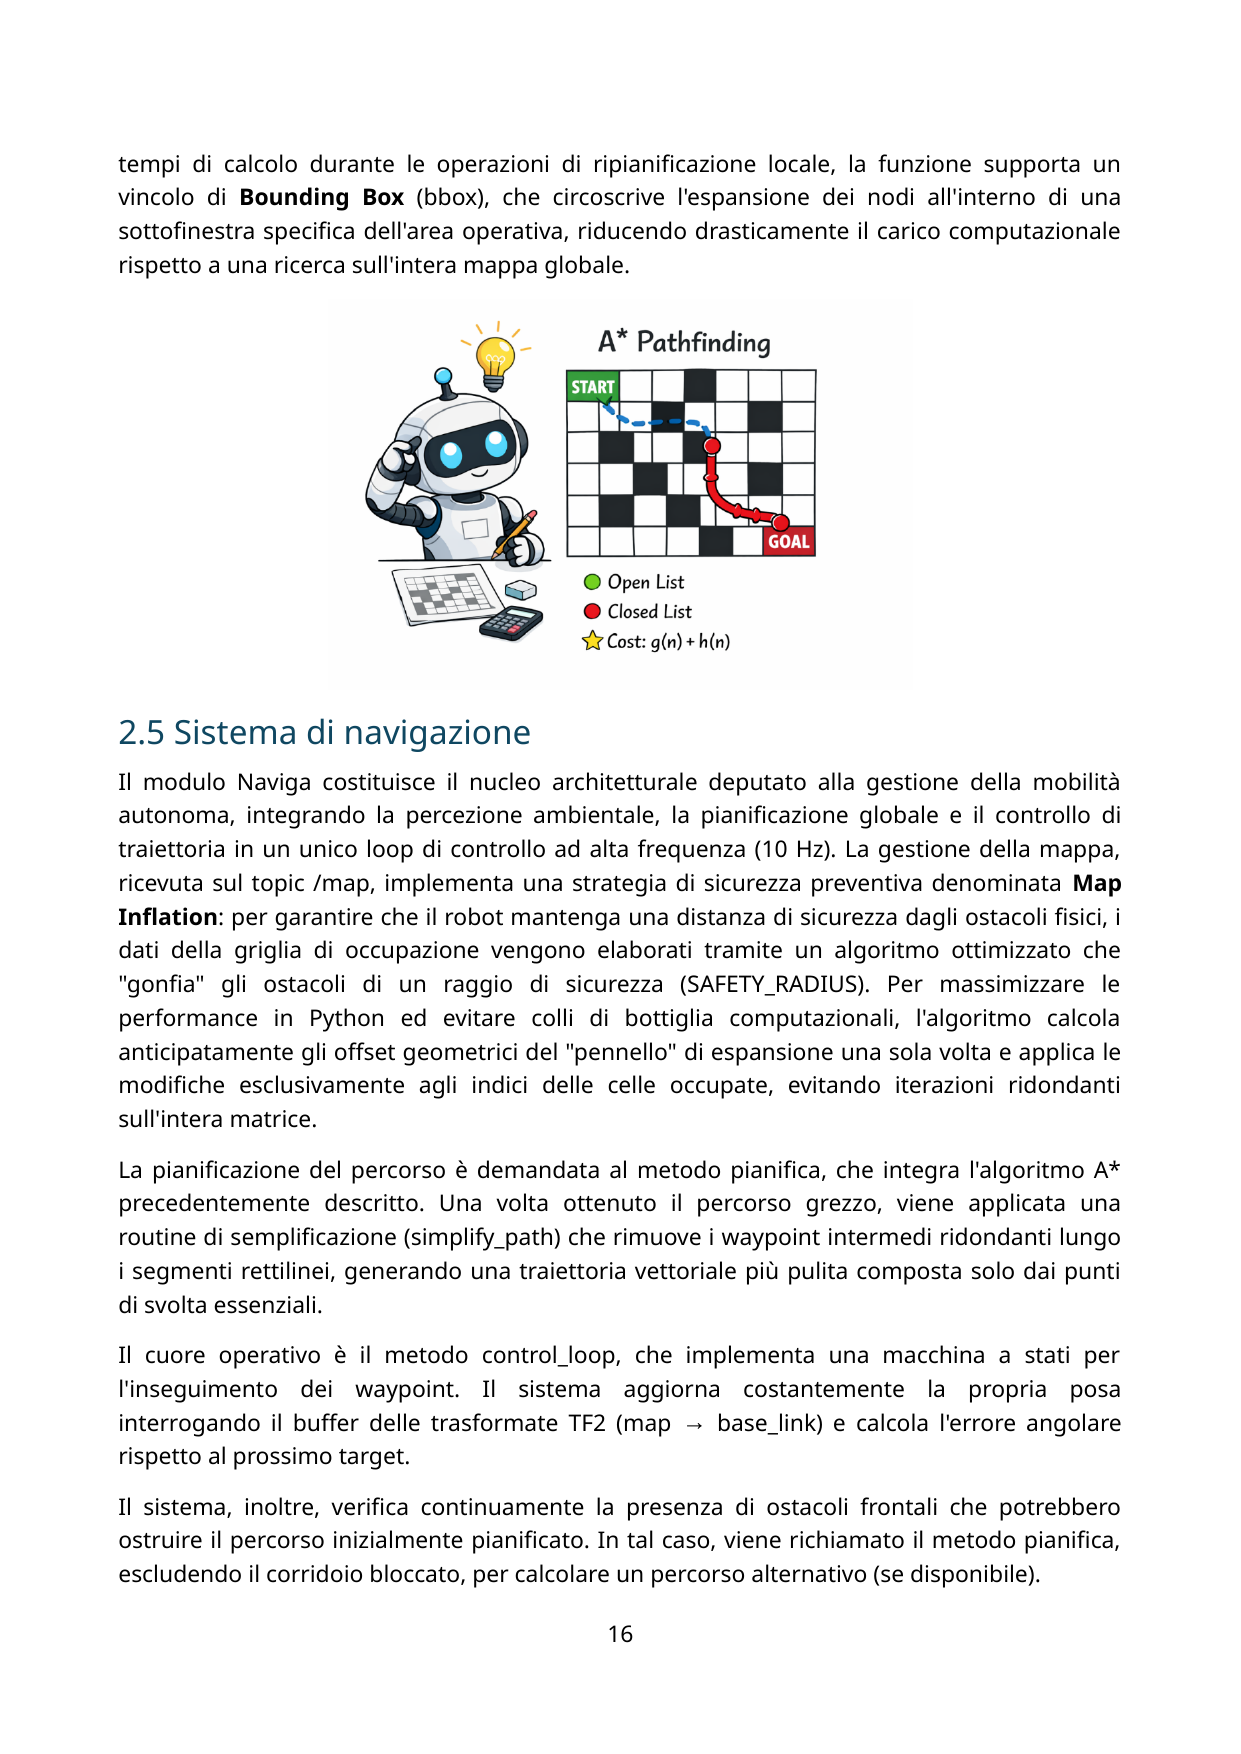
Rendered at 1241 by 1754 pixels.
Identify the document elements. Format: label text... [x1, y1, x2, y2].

text Il sistema, inoltre, verifica continuamente la presenza di ostacoli frontali che potrebbero ostruire il percorso inizialmente pianificato. In tal caso, viene richiamato il metodo pianifica, escludendo il corridoio bloccato, per calcolare un percorso alternativo (se disponibile). [118, 1491, 1122, 1589]
subtitle 2.5 Sistema di navigazione [118, 708, 1122, 754]
text La pianificazione del percorso è demandata al metodo pianifica, che integra l'algoritmo A* precedentemente descritto. Una volta ottenuto il percorso grezzo, viene applicata una routine di semplificazione (simplify_path) che rimuove i waypoint intermedi ridondanti lungo i segmenti rettilinei, generando una traiettoria vettoriale più pulita composta solo dai punti di svolta essenziali. [118, 1154, 1122, 1320]
text Il cuore operativo è il metodo control_loop, che implementa una macchina a stati per l'inseguimento dei waypoint. Il sistema aggiorna costantemente la propria posa interrogando il buffer delle trasformate TF2 (map base_link) e calcola l'errore angolare rispetto al prossimo target. [118, 1339, 1122, 1472]
text Il modulo Naviga costituisce il nucleo architetturale deputato alla gestione della mobilità autonoma, integrando la percezione ambientale, la pianificazione globale e il controllo di traiettoria in un unico loop di controllo ad alta frequenza (10 Hz). La gestione della mappa, ricevuta sul topic /map, implementa una strategia di sicurezza preventiva denominata Map Inflation: per garantire che il robot mantenga una distanza di sicurezza dagli ostacoli fisici, i dati della griglia di occupazione vengono elaborati tramite un algoritmo ottimizzato che "gonfia" gli ostacoli di un raggio di sicurezza (SAFETY_RADIUS). Per massimizzare le performance in Python ed evitare colli di bottiglia computazionali, l'algoritmo calcola anticipatamente gli offset geometrici del "pennello" di espansione una sola volta e applica le modifiche esclusivamente agli indici delle celle occupate, evitando iterazioni ridondanti sull'intera matrice. [118, 766, 1122, 1134]
picture [327, 299, 913, 690]
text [118, 148, 1122, 280]
